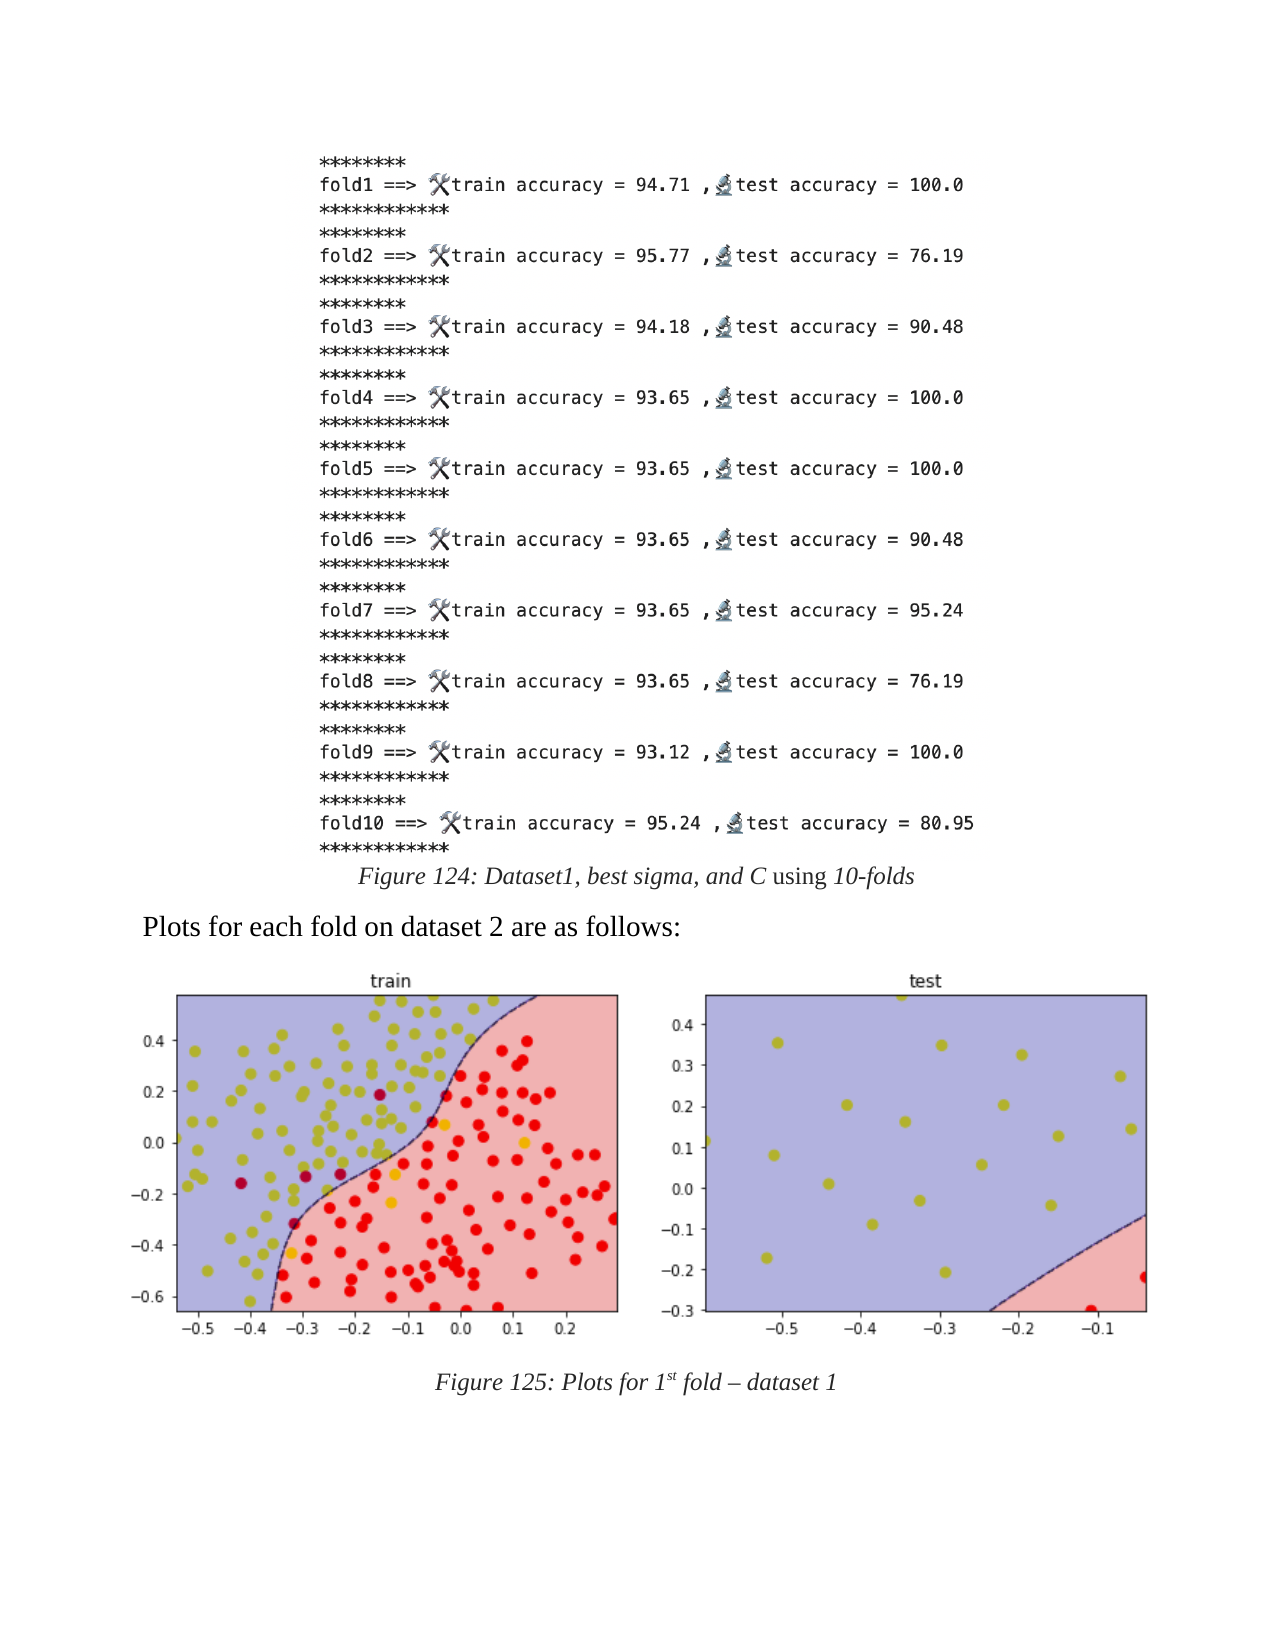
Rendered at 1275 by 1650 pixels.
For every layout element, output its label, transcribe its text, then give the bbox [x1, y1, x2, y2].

picture [120, 963, 1155, 1346]
text Plots for each fold on dataset 2 are as follows: [112, 909, 1162, 943]
text Figure 124: Dataset1, best sigma, and C using 10-folds [112, 861, 1162, 889]
text Figure 125: Plots for 1st fold – dataset 1 [112, 1367, 1162, 1395]
picture [285, 150, 990, 861]
